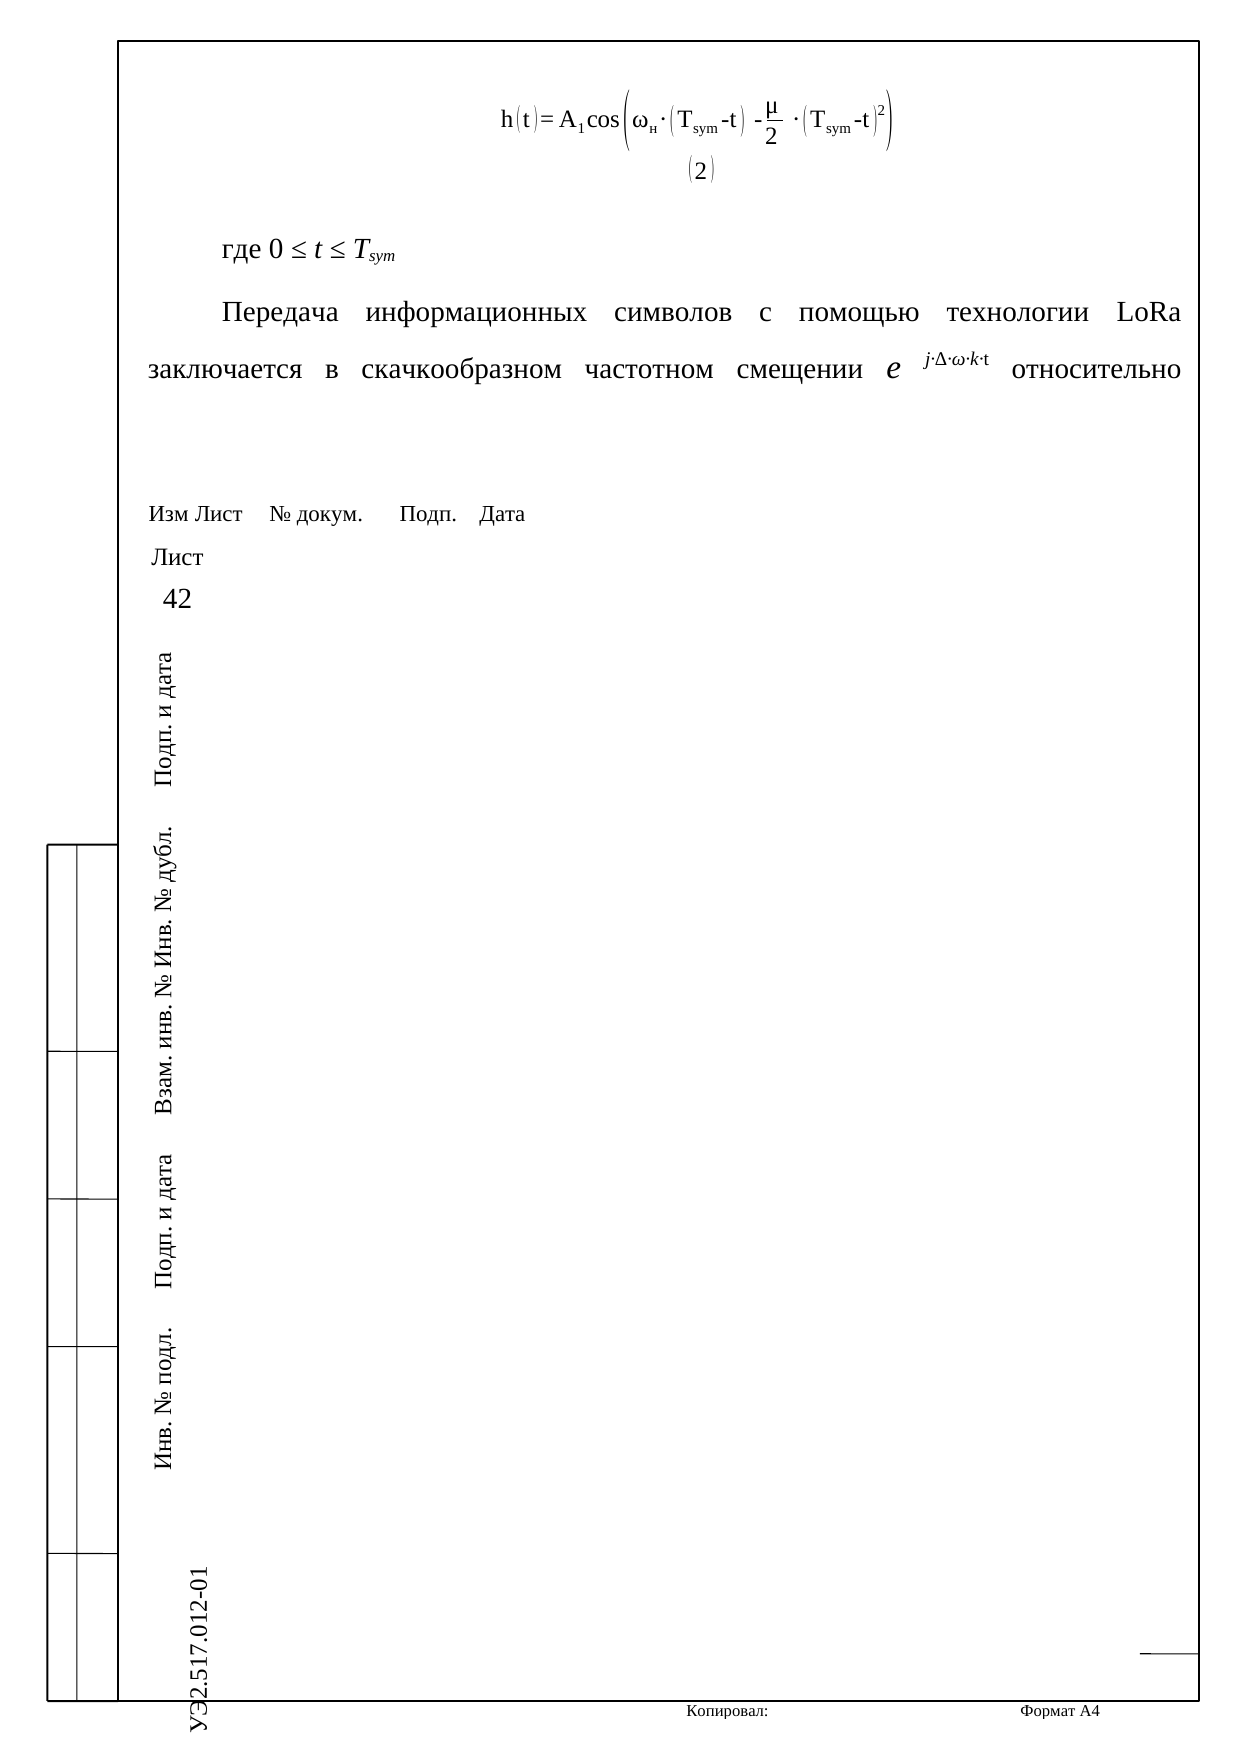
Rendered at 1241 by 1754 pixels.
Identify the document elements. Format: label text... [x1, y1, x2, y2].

text Передача информационных символов с помощью технологии LoRa заключается в скачкообразном частотном смещении e j∙∆∙ω∙k∙t относительно опорного ЛЧМ радиосигнала , где k = 0,1,2,…,2SF – информационный символ, размерностью SF бит: [148, 294, 1181, 385]
text где 0 ≤ t ≤ Tsym [148, 231, 1181, 265]
